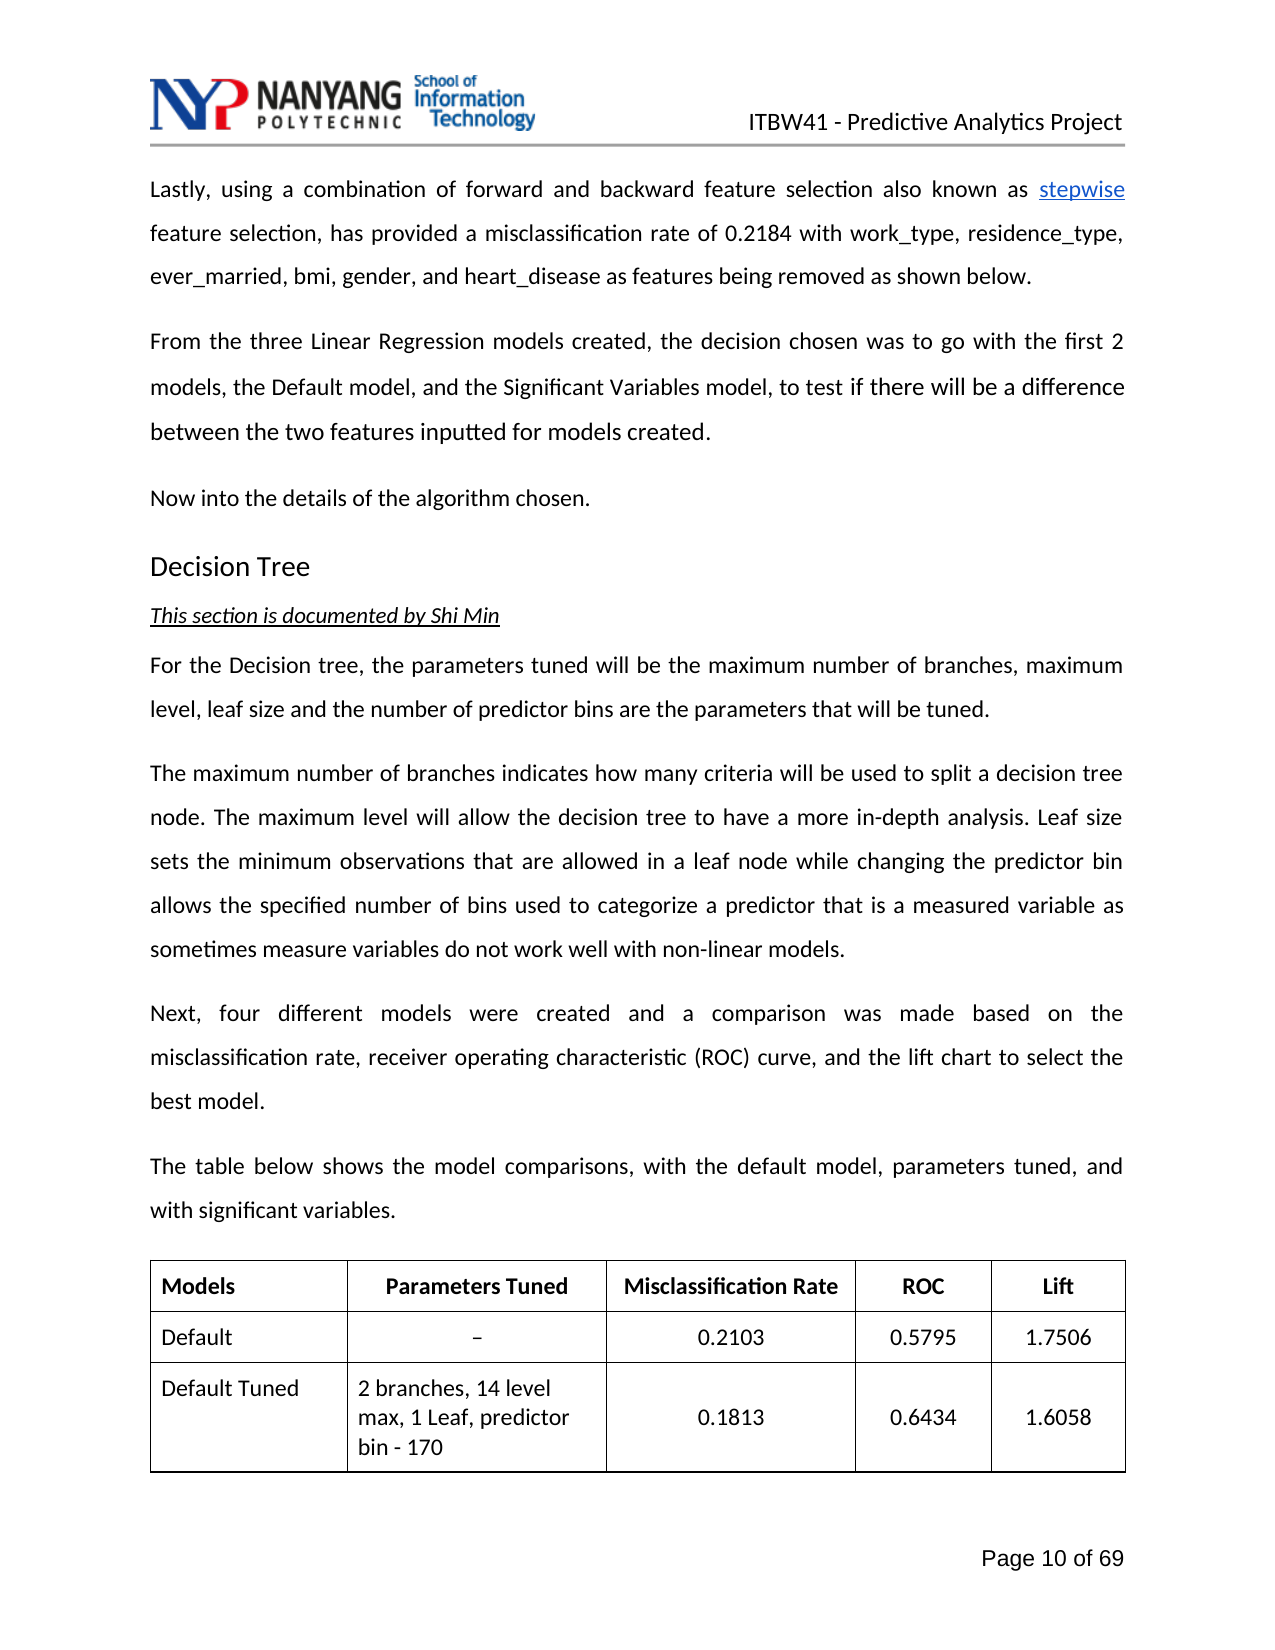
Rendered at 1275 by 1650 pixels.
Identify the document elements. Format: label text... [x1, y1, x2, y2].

text The table below shows the model comparisons, with the default model, parameters tuned, and with significant variables. [150, 1151, 1125, 1224]
picture [150, 75, 536, 131]
text From the three Linear Regression models created, the decision chosen was to go with the first 2 models, the Default model, and the Significant Variables model, to test if there will be a difference between the two features inputted for models created. [150, 326, 1125, 447]
text Next, four different models were created and a comparison was made based on the misclassification rate, receiver operating characteristic (ROC) curve, and the lift chart to select the best model. [150, 998, 1125, 1116]
table_cell 0.5795 [856, 1312, 991, 1362]
text Lastly, using a combination of forward and backward feature selection also known as stepwise feature selection, has provided a misclassification rate of 0.2184 with work_type, residence_type, ever_married, bmi, gender, and heart_disease as features being removed as shown below. [150, 174, 1125, 291]
table_cell 0.2103 [607, 1312, 855, 1362]
text This section is documented by Shi Min [150, 601, 1125, 629]
table_header Misclassification Rate [607, 1261, 855, 1311]
table_header Models [151, 1261, 347, 1311]
table_header Parameters Tuned [348, 1261, 606, 1311]
text For the Decision tree, the parameters tuned will be the maximum number of branches, maximum level, leaf size and the number of predictor bins are the parameters that will be tuned. [150, 650, 1125, 723]
text Now into the details of the algorithm chosen. [150, 483, 1125, 512]
subtitle Decision Tree [150, 548, 1125, 583]
table_cell 1.7506 [992, 1312, 1125, 1362]
table_cell 2 branches, 14 level max, 1 Leaf, predictor bin - 170 [348, 1363, 606, 1471]
table_cell 1.6058 [992, 1363, 1125, 1471]
table_cell 0.6434 [856, 1363, 991, 1471]
table_header Lift [992, 1261, 1125, 1311]
table_cell Default [151, 1312, 347, 1362]
table_cell – [348, 1312, 606, 1362]
table_header ROC [856, 1261, 991, 1311]
table_cell Default Tuned [151, 1363, 347, 1471]
text The maximum number of branches indicates how many criteria will be used to split a decision tree node. The maximum level will allow the decision tree to have a more in-depth analysis. Leaf size sets the minimum observations that are allowed in a leaf node while changing the predictor bin allows the specified number of bins used to categorize a predictor that is a measured variable as sometimes measure variables do not work well with non-linear models. [150, 758, 1125, 963]
table_cell 0.1813 [607, 1363, 855, 1471]
